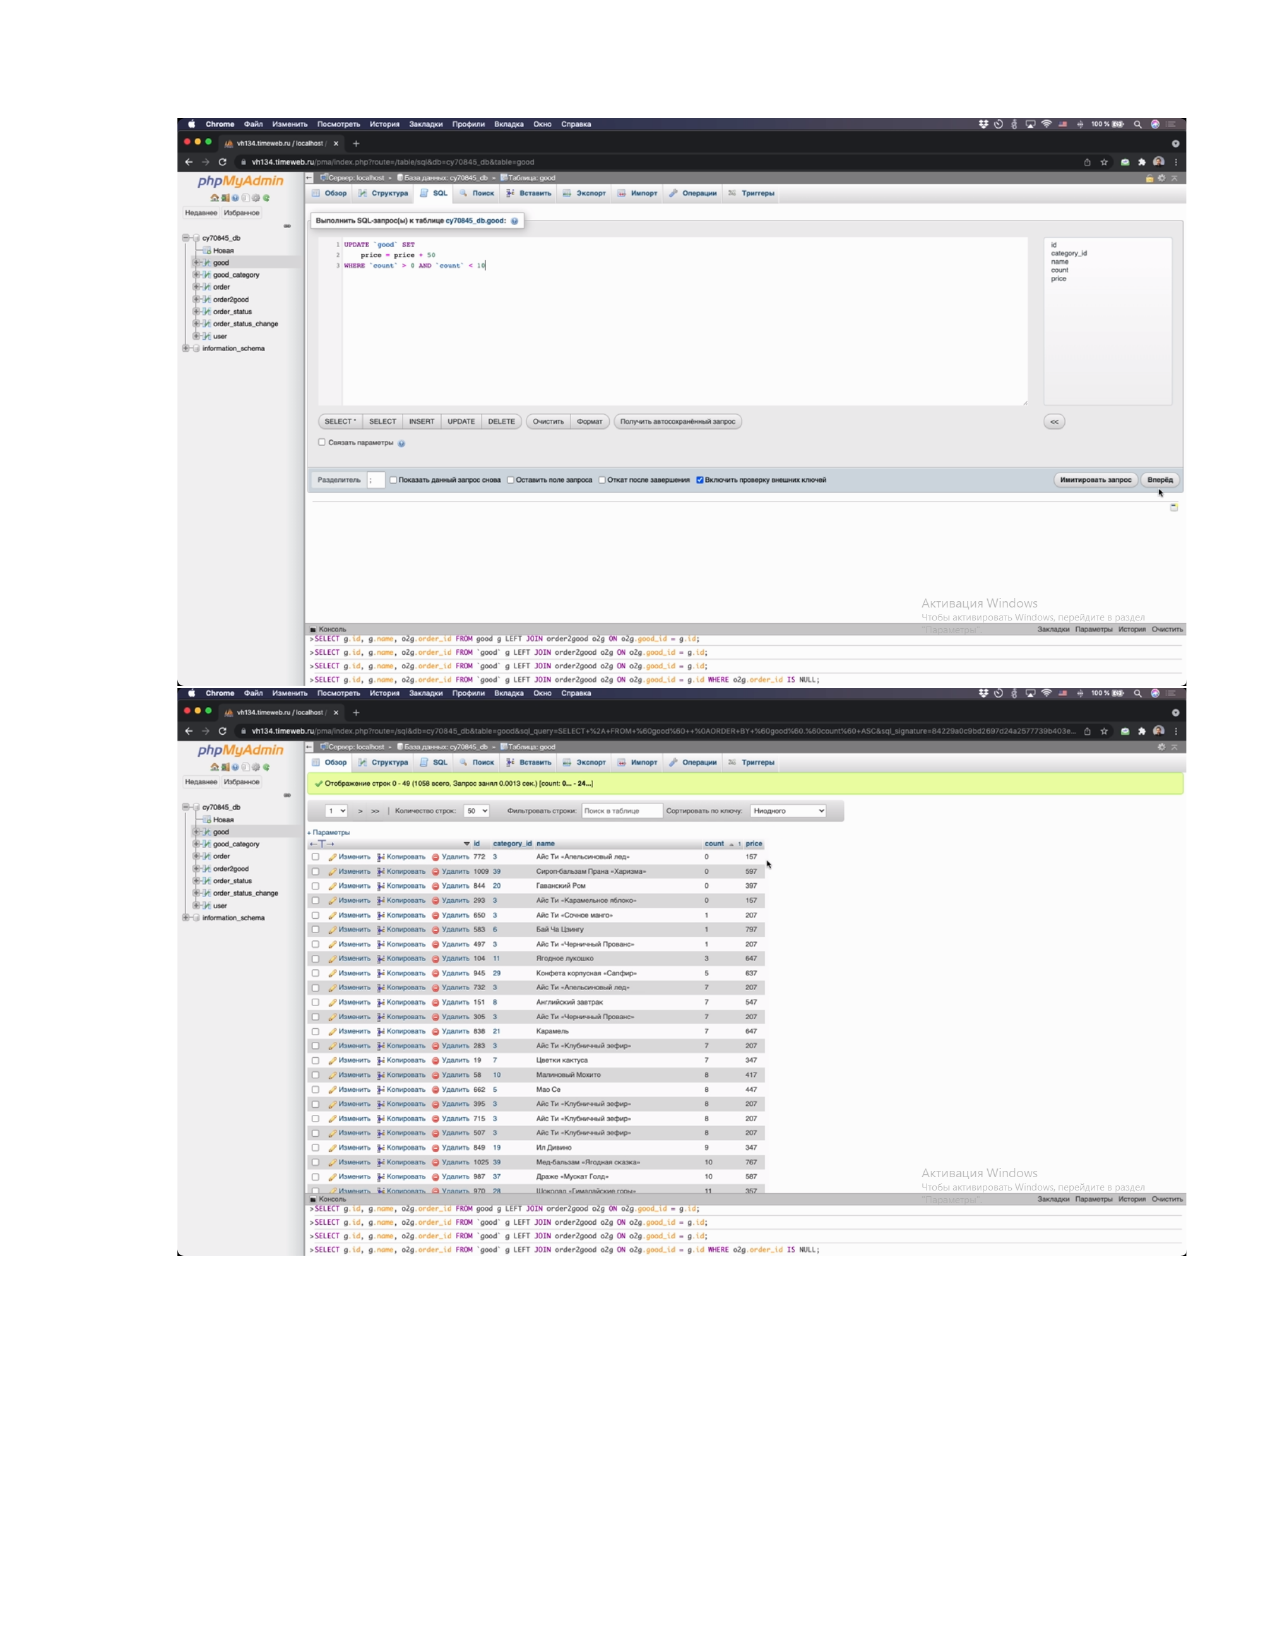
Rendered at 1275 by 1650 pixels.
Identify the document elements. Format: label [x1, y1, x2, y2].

picture [177, 118, 1187, 686]
picture [177, 688, 1187, 1256]
